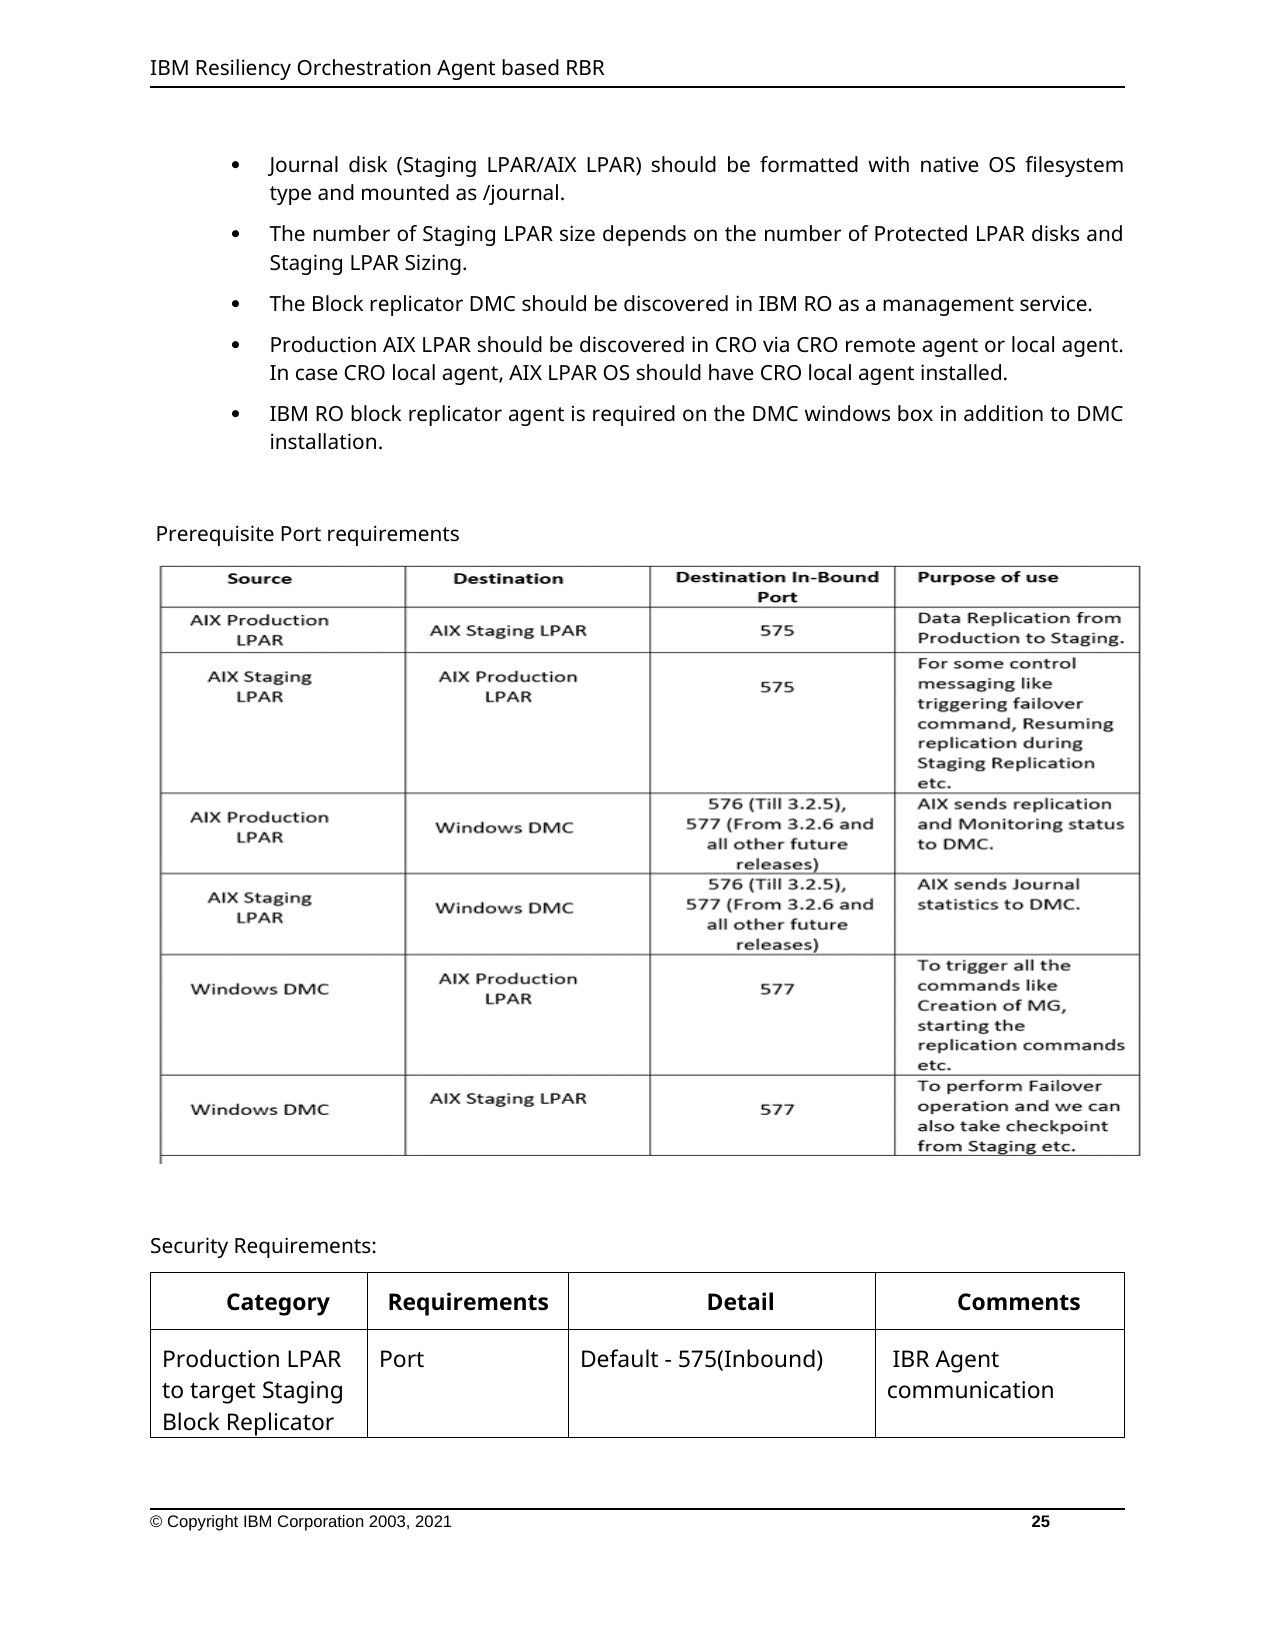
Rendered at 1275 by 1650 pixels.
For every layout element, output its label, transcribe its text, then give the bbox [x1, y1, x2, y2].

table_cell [876, 1330, 1124, 1437]
text Prerequisite Port requirements [150, 519, 1125, 548]
table_header Detail [569, 1273, 875, 1329]
table_header Category [151, 1273, 367, 1329]
table_header Comments [876, 1273, 1124, 1329]
list The Block replicator DMC should be discovered in IBM RO as a management service. [232, 289, 1125, 317]
list IBM RO block replicator agent is required on the DMC windows box in addition to DMC installation. [232, 399, 1125, 456]
picture [150, 560, 1156, 1164]
text Security Requirements: [150, 1231, 1125, 1259]
list The number of Staging LPAR size depends on the number of Protected LPAR disks and Staging LPAR Sizing. [232, 219, 1125, 276]
list Production AIX LPAR should be discovered in CRO via CRO remote agent or local agent. In case CRO local agent, AIX LPAR OS should have CRO local agent installed. [232, 330, 1125, 387]
list Journal disk (Staging LPAR/AIX LPAR) should be formatted with native OS filesystem type and mounted as /journal. [232, 150, 1125, 207]
table_cell Port [368, 1330, 568, 1437]
table_header Requirements [368, 1273, 568, 1329]
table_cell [569, 1330, 875, 1437]
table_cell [151, 1330, 367, 1437]
